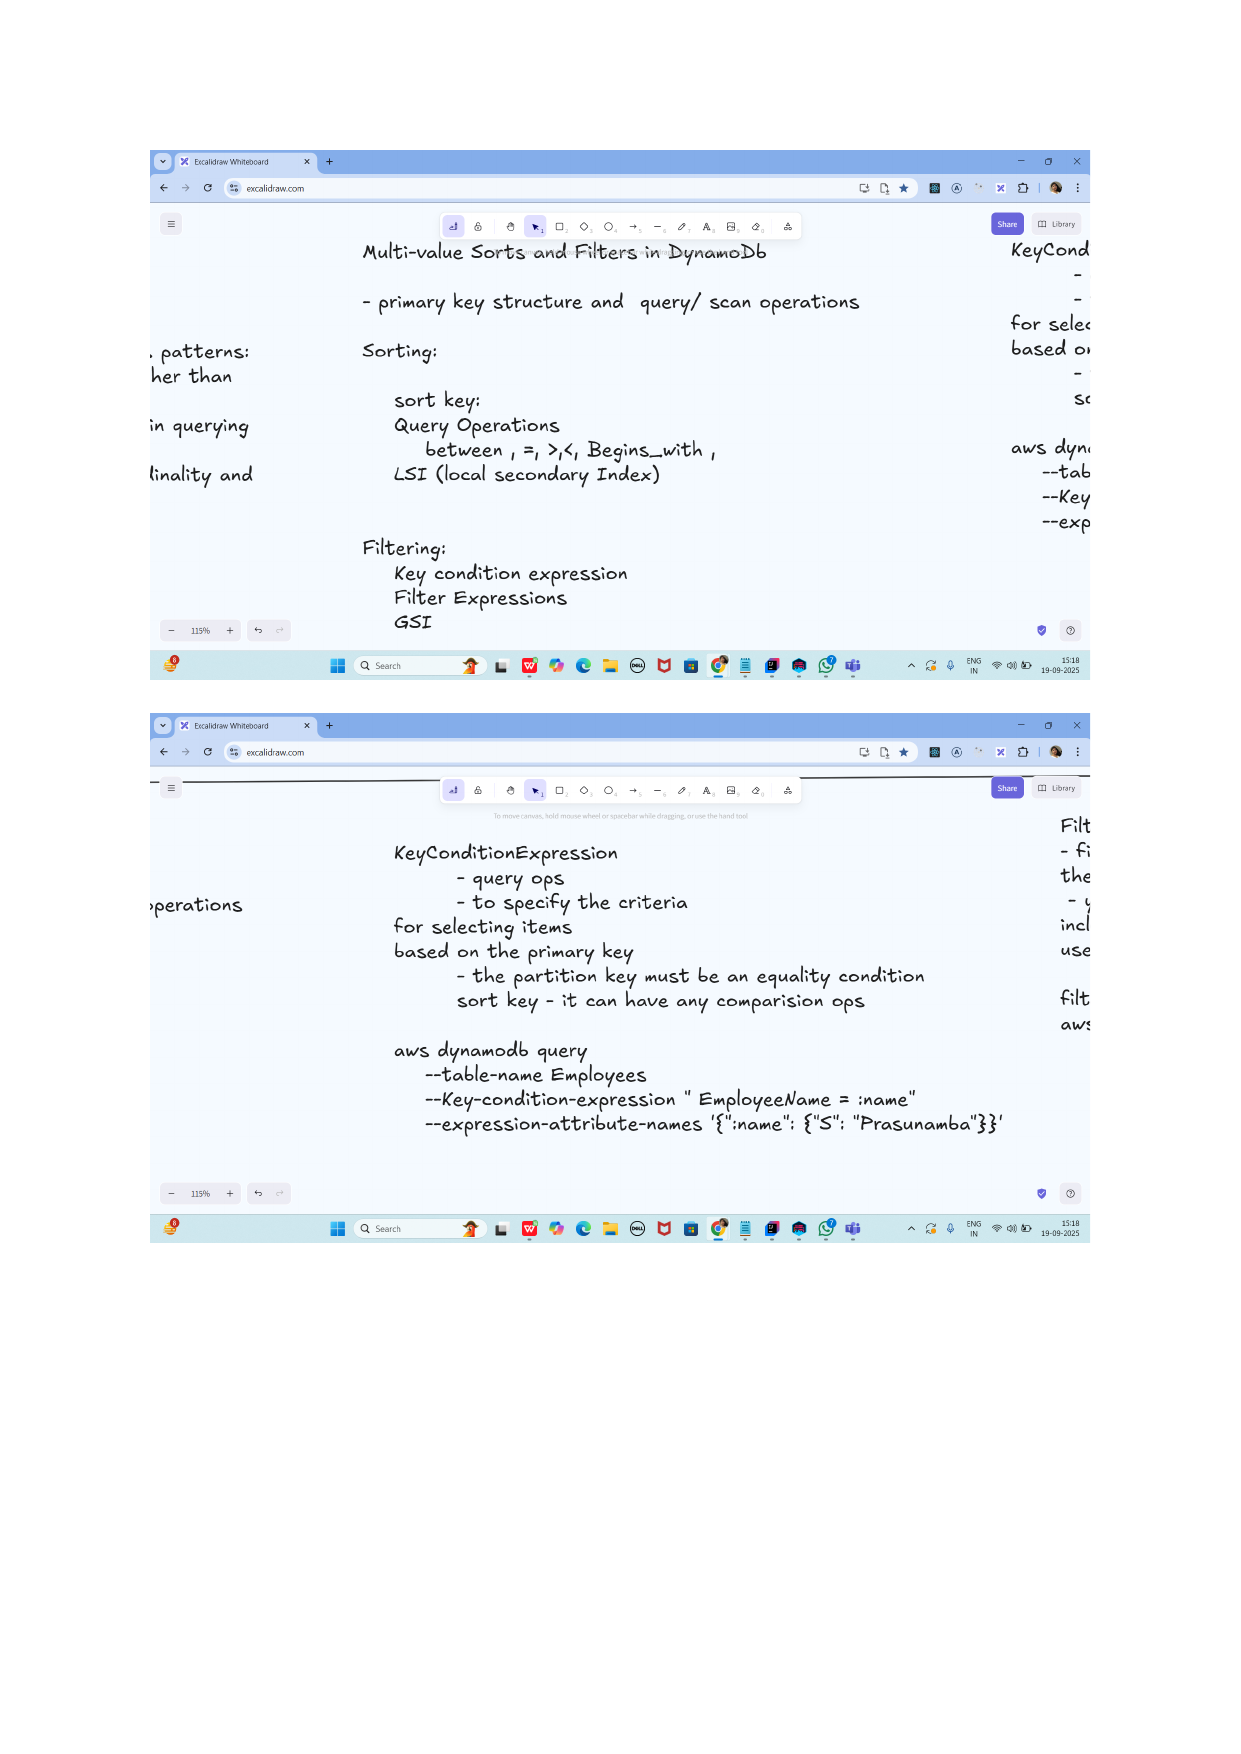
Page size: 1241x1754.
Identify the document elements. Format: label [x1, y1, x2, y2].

picture [150, 713, 1091, 1243]
picture [150, 150, 1091, 680]
